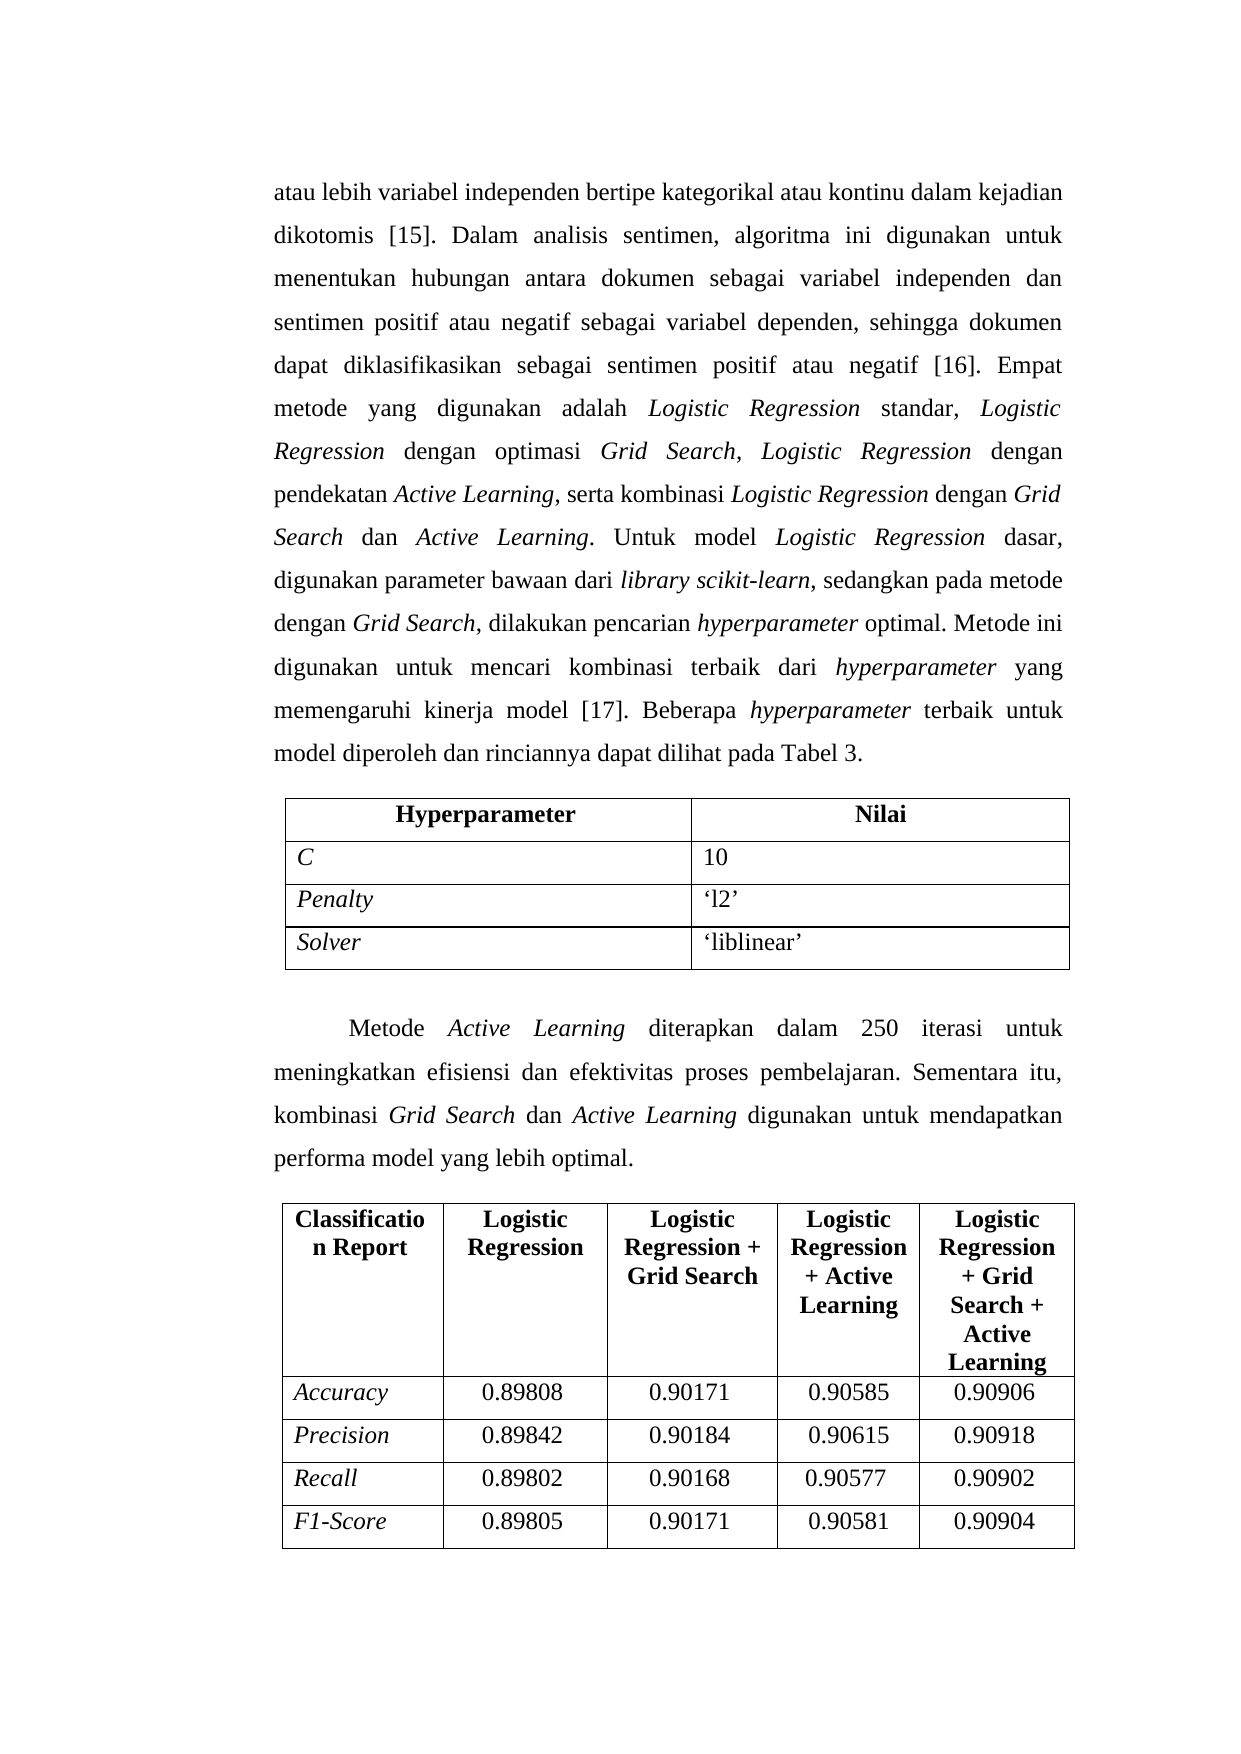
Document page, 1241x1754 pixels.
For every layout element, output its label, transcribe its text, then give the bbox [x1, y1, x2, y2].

table_cell 0.90902 [920, 1463, 1074, 1505]
table_header Logistic Regression + Grid Search + Active Learning [920, 1204, 1074, 1376]
list Metode Active Learning diterapkan dalam 250 iterasi untuk meningkatkan efisiensi dan efektivitas proses pembelajaran. Sementara itu, kombinasi Grid Search dan Active Learning digunakan untuk mendapatkan performa model yang lebih optimal. [274, 1013, 1063, 1172]
table_header Logistic Regression + Active Learning [778, 1204, 919, 1376]
table_cell 0.89805 [444, 1506, 607, 1548]
table_cell 0.90918 [920, 1420, 1074, 1462]
table_cell 0.90171 [608, 1506, 777, 1548]
table_header Logistic Regression [444, 1204, 607, 1376]
table_cell 0.90585 [778, 1377, 919, 1419]
table_cell 0.89842 [444, 1420, 607, 1462]
table_cell C [286, 842, 691, 883]
table_cell Recall [283, 1463, 443, 1505]
table_cell ‘l2’ [692, 885, 1069, 926]
table_cell 0.90577 [778, 1463, 919, 1505]
table_cell 0.90906 [920, 1377, 1074, 1419]
table_cell 0.89808 [444, 1377, 607, 1419]
table_cell 0.89802 [444, 1463, 607, 1505]
table_cell 0.90581 [778, 1506, 919, 1548]
table_cell 0.90615 [778, 1420, 919, 1462]
table_cell Solver [286, 928, 691, 969]
table_cell 0.90171 [608, 1377, 777, 1419]
table_cell Precision [283, 1420, 443, 1462]
table_cell F1-Score [283, 1506, 443, 1548]
table_header Nilai [692, 799, 1069, 841]
table_header Logistic Regression + Grid Search [608, 1204, 777, 1376]
table_cell Penalty [286, 885, 691, 926]
table_cell 10 [692, 842, 1069, 883]
table_cell ‘liblinear’ [692, 928, 1069, 969]
table_header Hyperparameter [286, 799, 691, 841]
table_cell 0.90904 [920, 1506, 1074, 1548]
table_cell Accuracy [283, 1377, 443, 1419]
table_header Classification Report [283, 1204, 443, 1376]
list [274, 177, 1063, 767]
table_cell 0.90168 [608, 1463, 777, 1505]
table_cell 0.90184 [608, 1420, 777, 1462]
